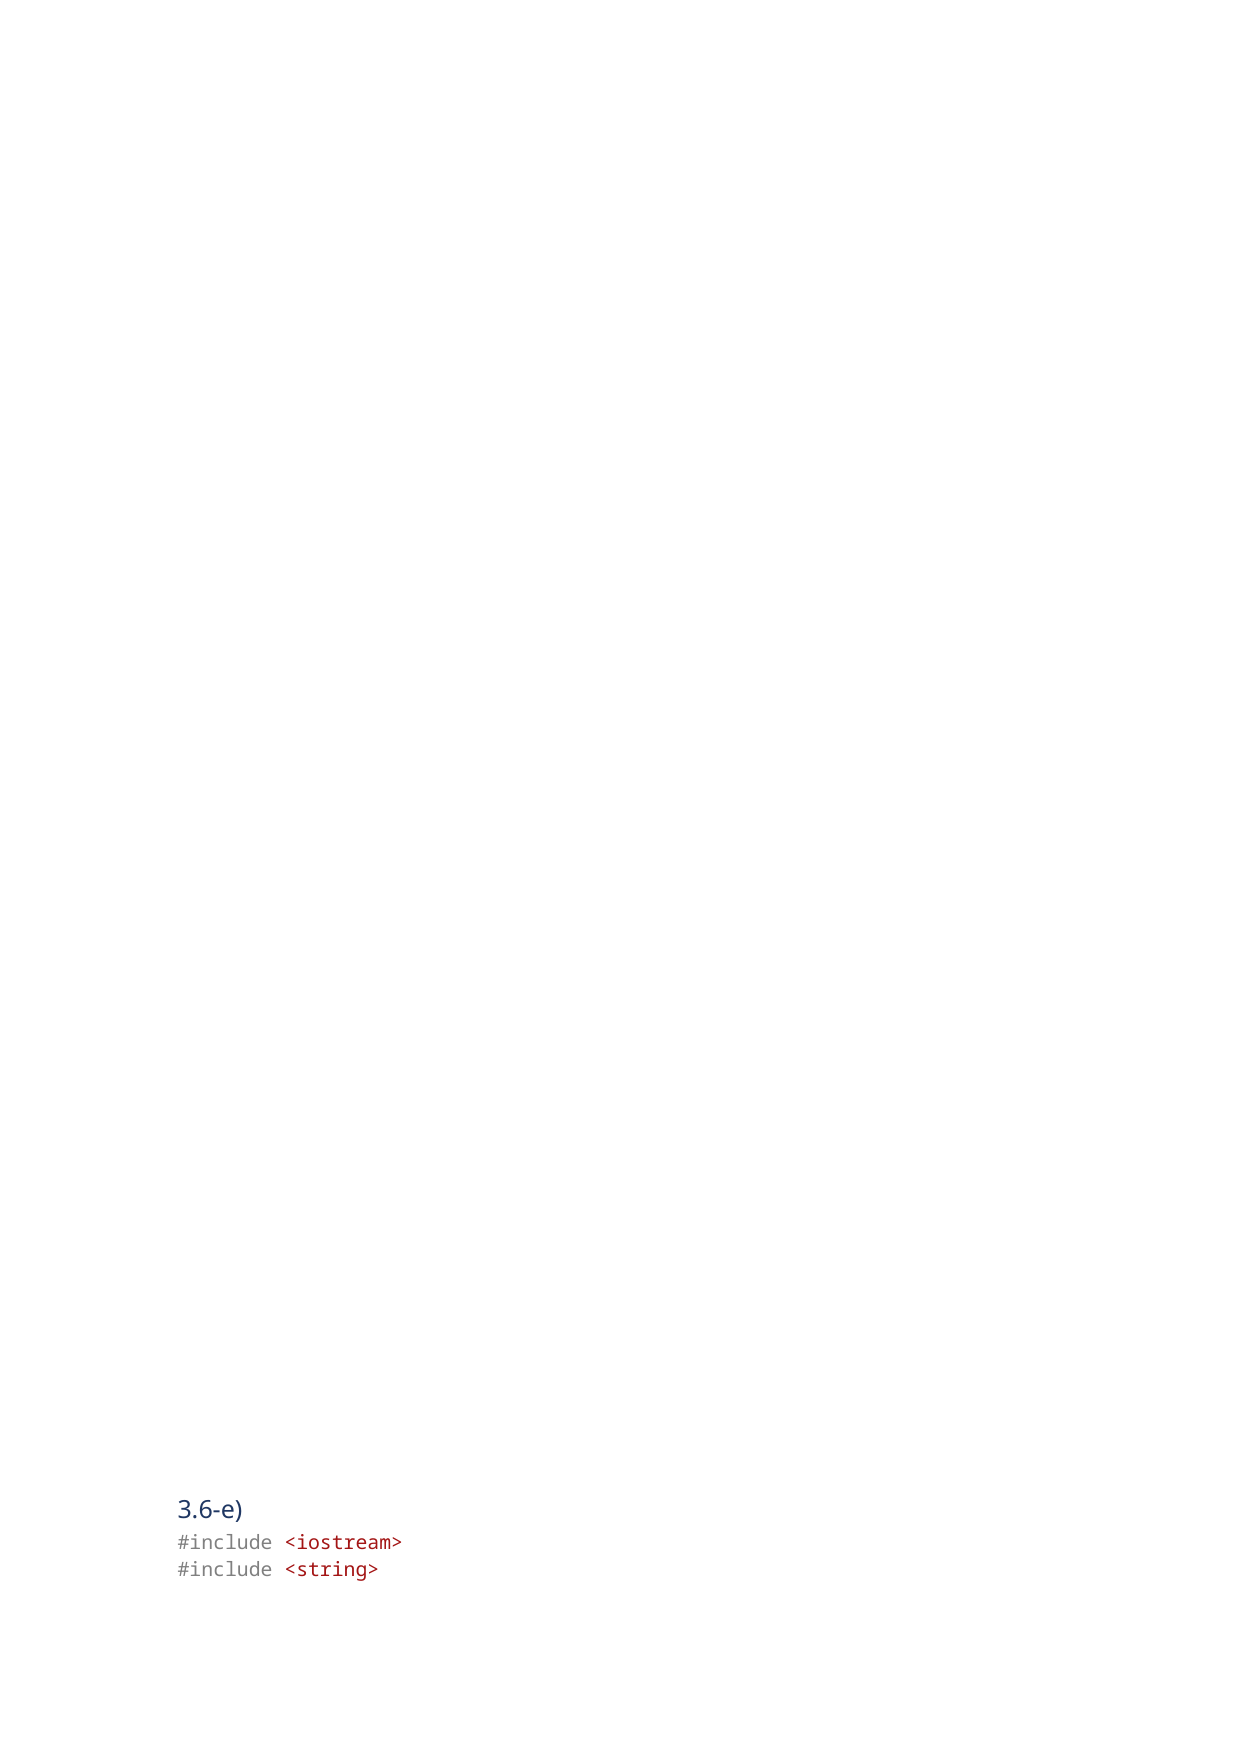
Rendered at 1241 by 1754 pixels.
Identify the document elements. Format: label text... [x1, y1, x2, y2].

text #include <iostream> [177, 1528, 1063, 1555]
text #include <string> [177, 1555, 1063, 1582]
subtitle 3.6-e) [177, 1492, 1063, 1526]
